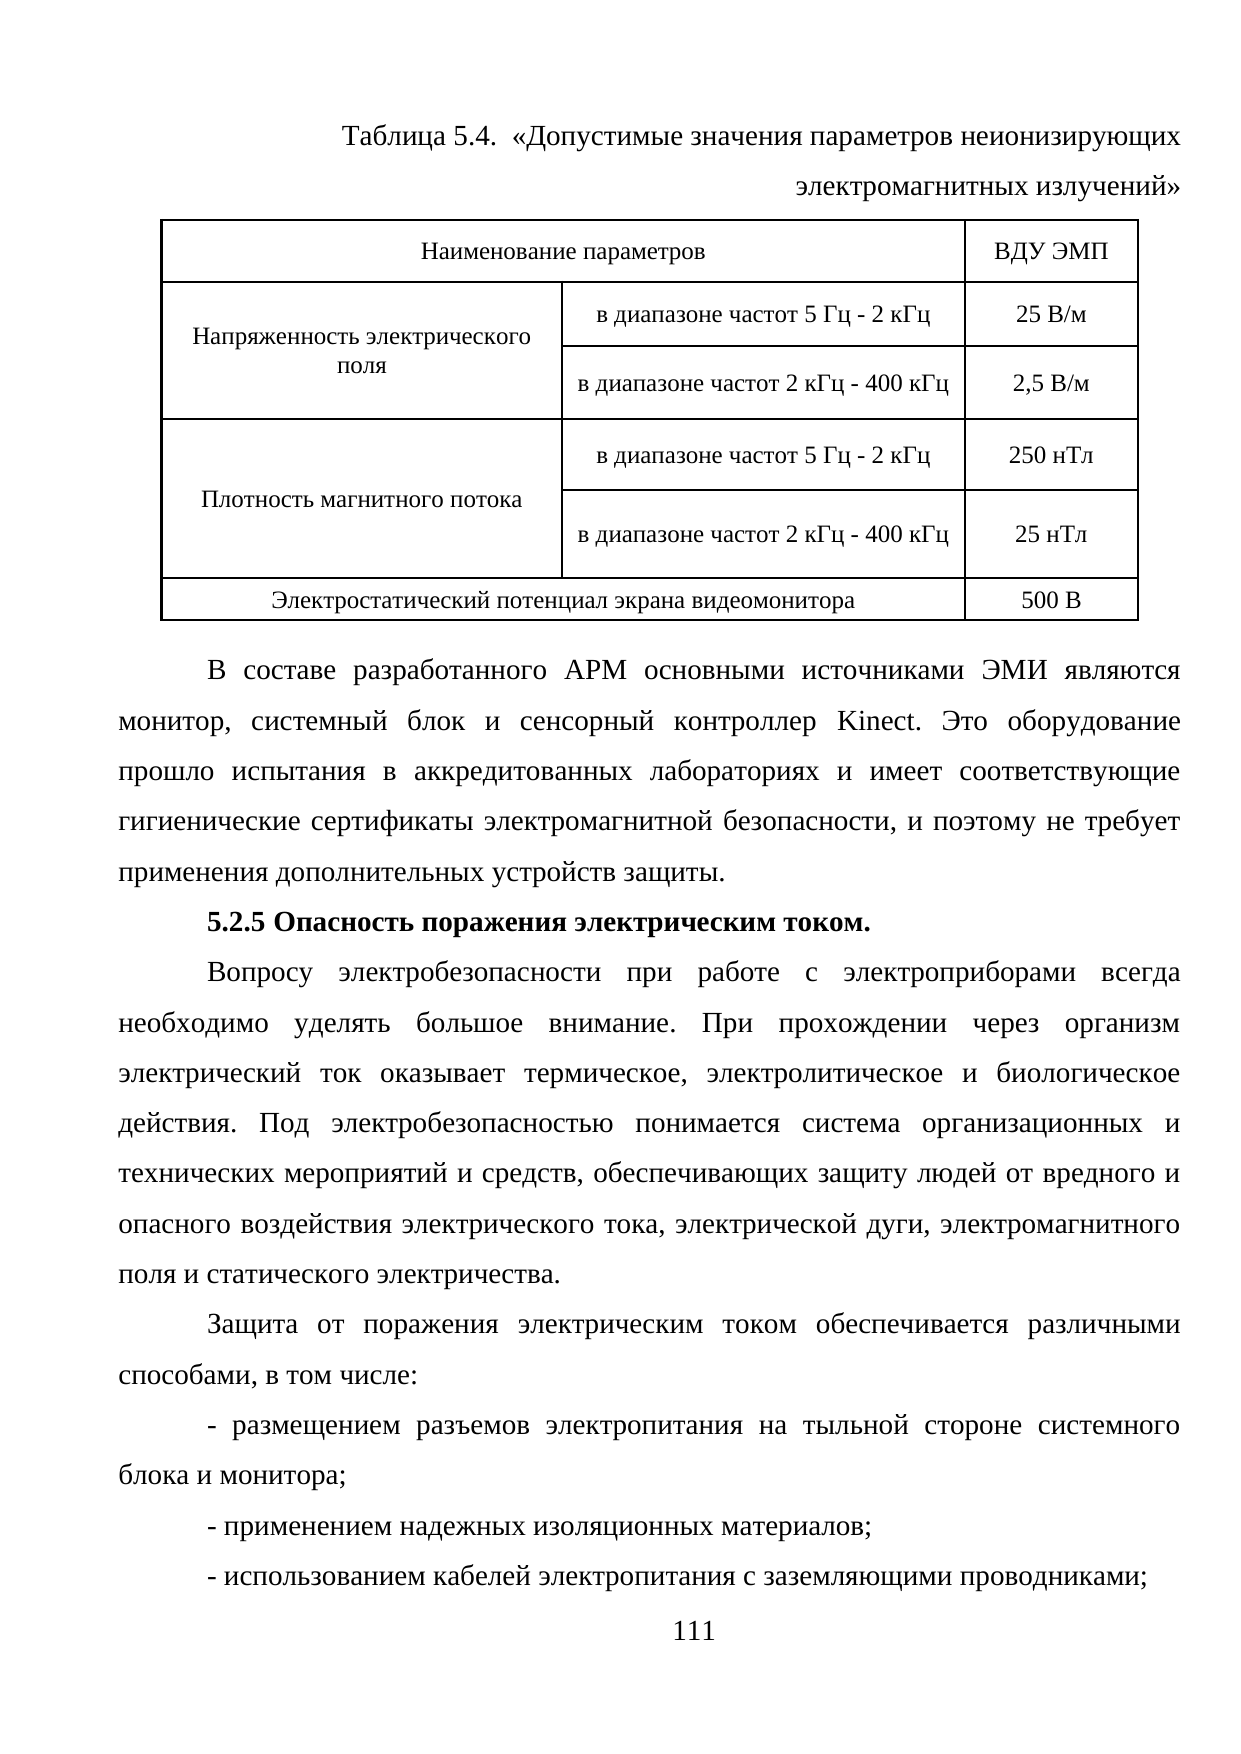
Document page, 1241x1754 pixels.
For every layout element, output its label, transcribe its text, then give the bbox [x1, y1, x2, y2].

table_cell 250 нТл [966, 420, 1137, 489]
table_cell Напряженность электрического поля [163, 283, 561, 418]
table_cell в диапазоне частот 5 Гц - 2 кГц [563, 283, 964, 345]
table_cell 25 В/м [966, 283, 1137, 345]
table_cell 25 нТл [966, 491, 1137, 577]
table_cell 2,5 В/м [966, 347, 1137, 418]
table_header Наименование параметров [163, 221, 964, 281]
text - использованием кабелей электропитания с заземляющими проводниками; [118, 1558, 1181, 1592]
text Таблица 5.4. «Допустимые значения параметров неионизирующих электромагнитных излучений» [118, 118, 1181, 202]
table_cell Электростатический потенциал экрана видеомонитора [163, 579, 964, 619]
table_cell в диапазоне частот 2 кГц - 400 кГц [563, 491, 964, 577]
table_cell 500 В [966, 579, 1137, 619]
table_header ВДУ ЭМП [966, 221, 1137, 281]
table_cell в диапазоне частот 5 Гц - 2 кГц [563, 420, 964, 489]
text - применением надежных изоляционных материалов; [118, 1508, 1181, 1541]
table_cell в диапазоне частот 2 кГц - 400 кГц [563, 347, 964, 418]
text Защита от поражения электрическим током обеспечивается различными способами, в том числе: [118, 1307, 1181, 1390]
text В составе разработанного АРМ основными источниками ЭМИ являются монитор, системный блок и сенсорный контроллер Kinect. Это оборудование прошло испытания в аккредитованных лабораториях и имеет соответствующие гигиенические сертификаты электромагнитной безопасности, и поэтому не требует применения дополнительных устройств защиты. [118, 652, 1181, 887]
text Вопросу электробезопасности при работе с электроприборами всегда необходимо уделять большое внимание. При прохождении через организм электрический ток оказывает термическое, электролитическое и биологическое действия. Под электробезопасностью понимается система организационных и технических мероприятий и средств, обеспечивающих защиту людей от вредного и опасного воздействия электрического тока, электрической дуги, электромагнитного поля и статического электричества. [118, 954, 1181, 1290]
text - размещением разъемов электропитания на тыльной стороне системного блока и монитора; [118, 1407, 1181, 1491]
table_cell Плотность магнитного потока [163, 420, 561, 577]
text Опасность поражения электрическим током. [118, 904, 1181, 938]
